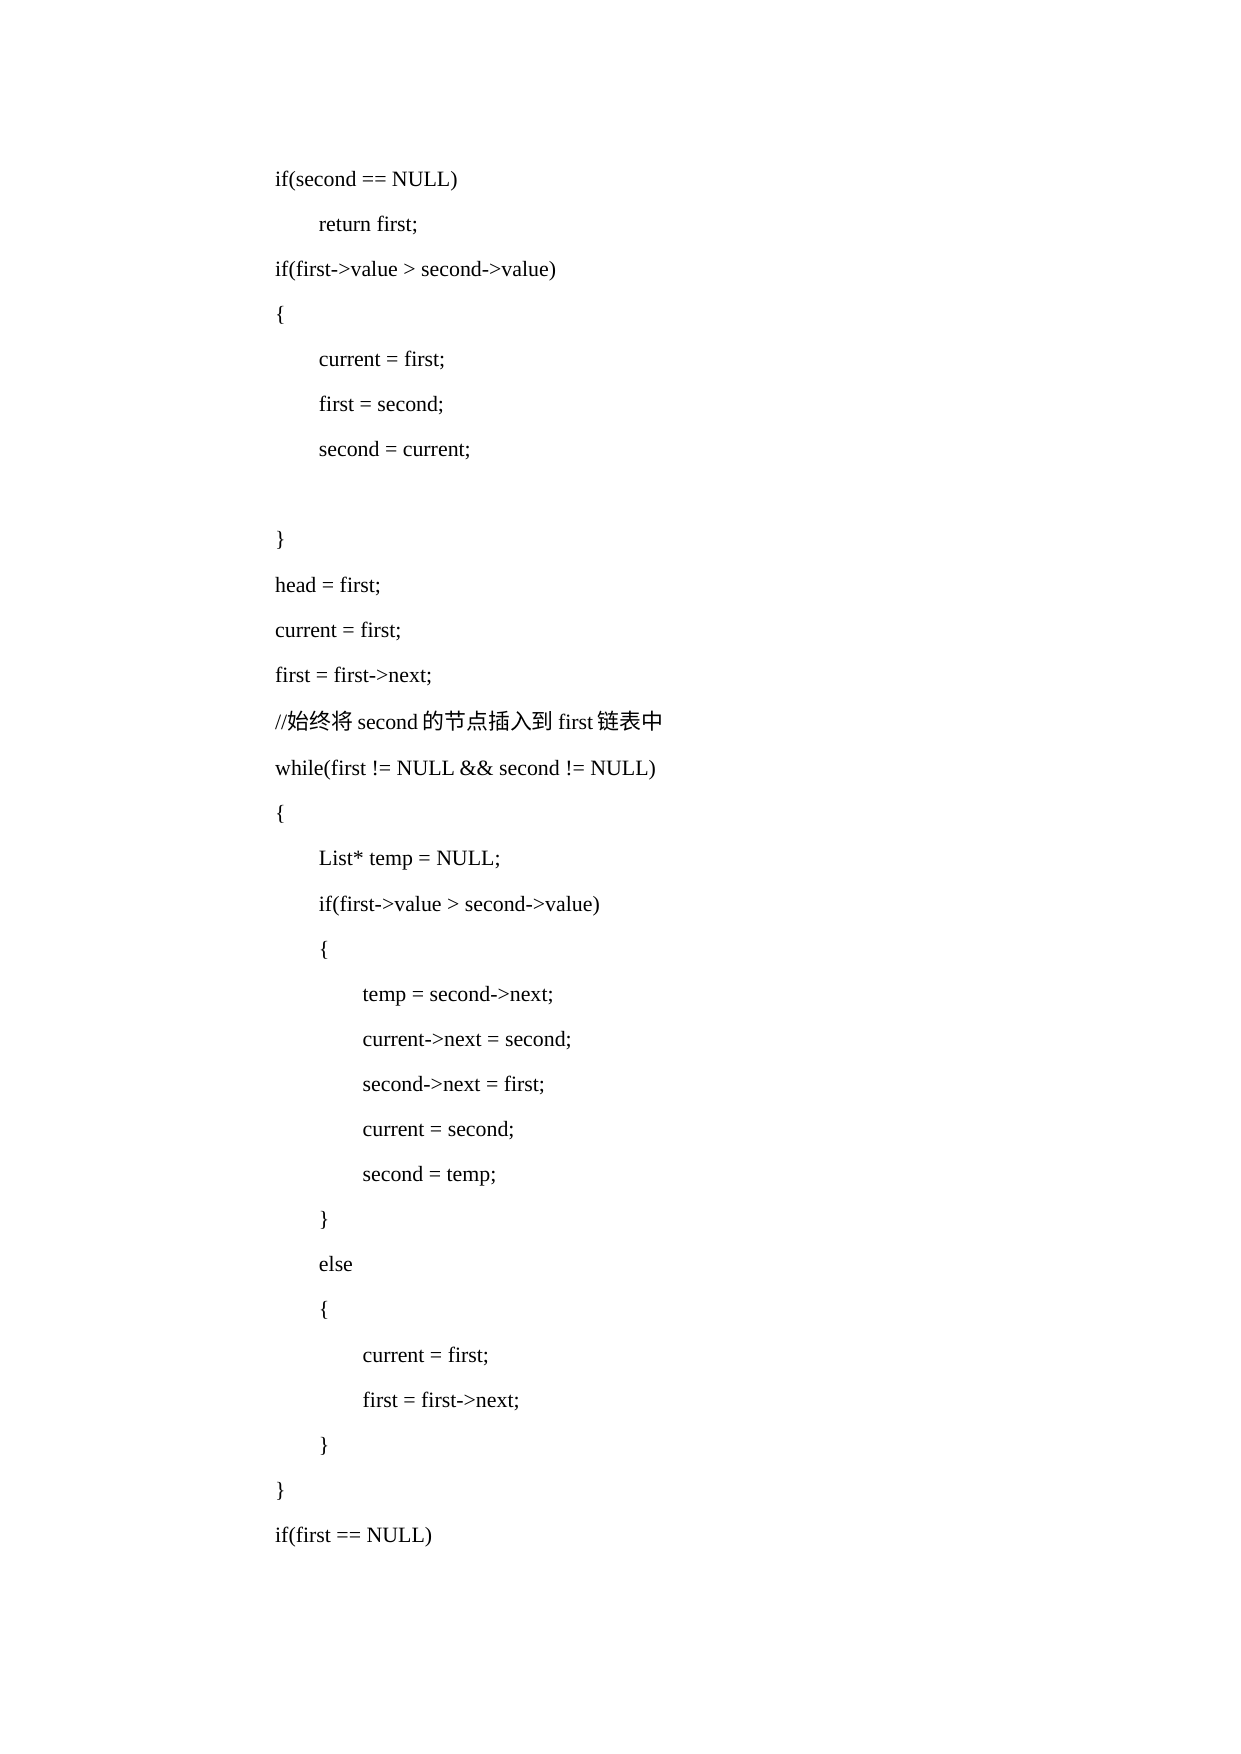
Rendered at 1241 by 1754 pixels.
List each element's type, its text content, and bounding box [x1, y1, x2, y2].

text current = first; [231, 342, 1053, 375]
text current = first; [231, 613, 1053, 646]
text return first; [231, 207, 1053, 239]
text } [231, 1203, 1053, 1235]
text first = second; [231, 387, 1053, 420]
text first = first->next; [231, 1383, 1053, 1416]
text } [231, 523, 1053, 555]
text { [231, 797, 1053, 829]
text //始终将second的节点插入到first链表中 [231, 703, 1053, 736]
text if(first->value > second->value) [231, 887, 1053, 919]
text { [231, 297, 1053, 330]
text second->next = first; [231, 1067, 1053, 1100]
text current->next = second; [231, 1022, 1053, 1055]
text } [231, 1473, 1053, 1506]
text second = current; [231, 433, 1053, 465]
text temp = second->next; [231, 977, 1053, 1009]
text if(first->value > second->value) [231, 252, 1053, 285]
text List* temp = NULL; [231, 842, 1053, 874]
text if(second == NULL) [231, 162, 1053, 194]
text { [231, 1293, 1053, 1325]
text current = second; [231, 1112, 1053, 1145]
text head = first; [231, 568, 1053, 600]
text second = temp; [231, 1157, 1053, 1190]
text current = first; [231, 1338, 1053, 1370]
text } [231, 1428, 1053, 1461]
text first = first->next; [231, 658, 1053, 691]
text if(first == NULL) [231, 1518, 1053, 1551]
text while(first != NULL && second != NULL) [231, 752, 1053, 784]
text { [231, 932, 1053, 964]
text else [231, 1248, 1053, 1280]
